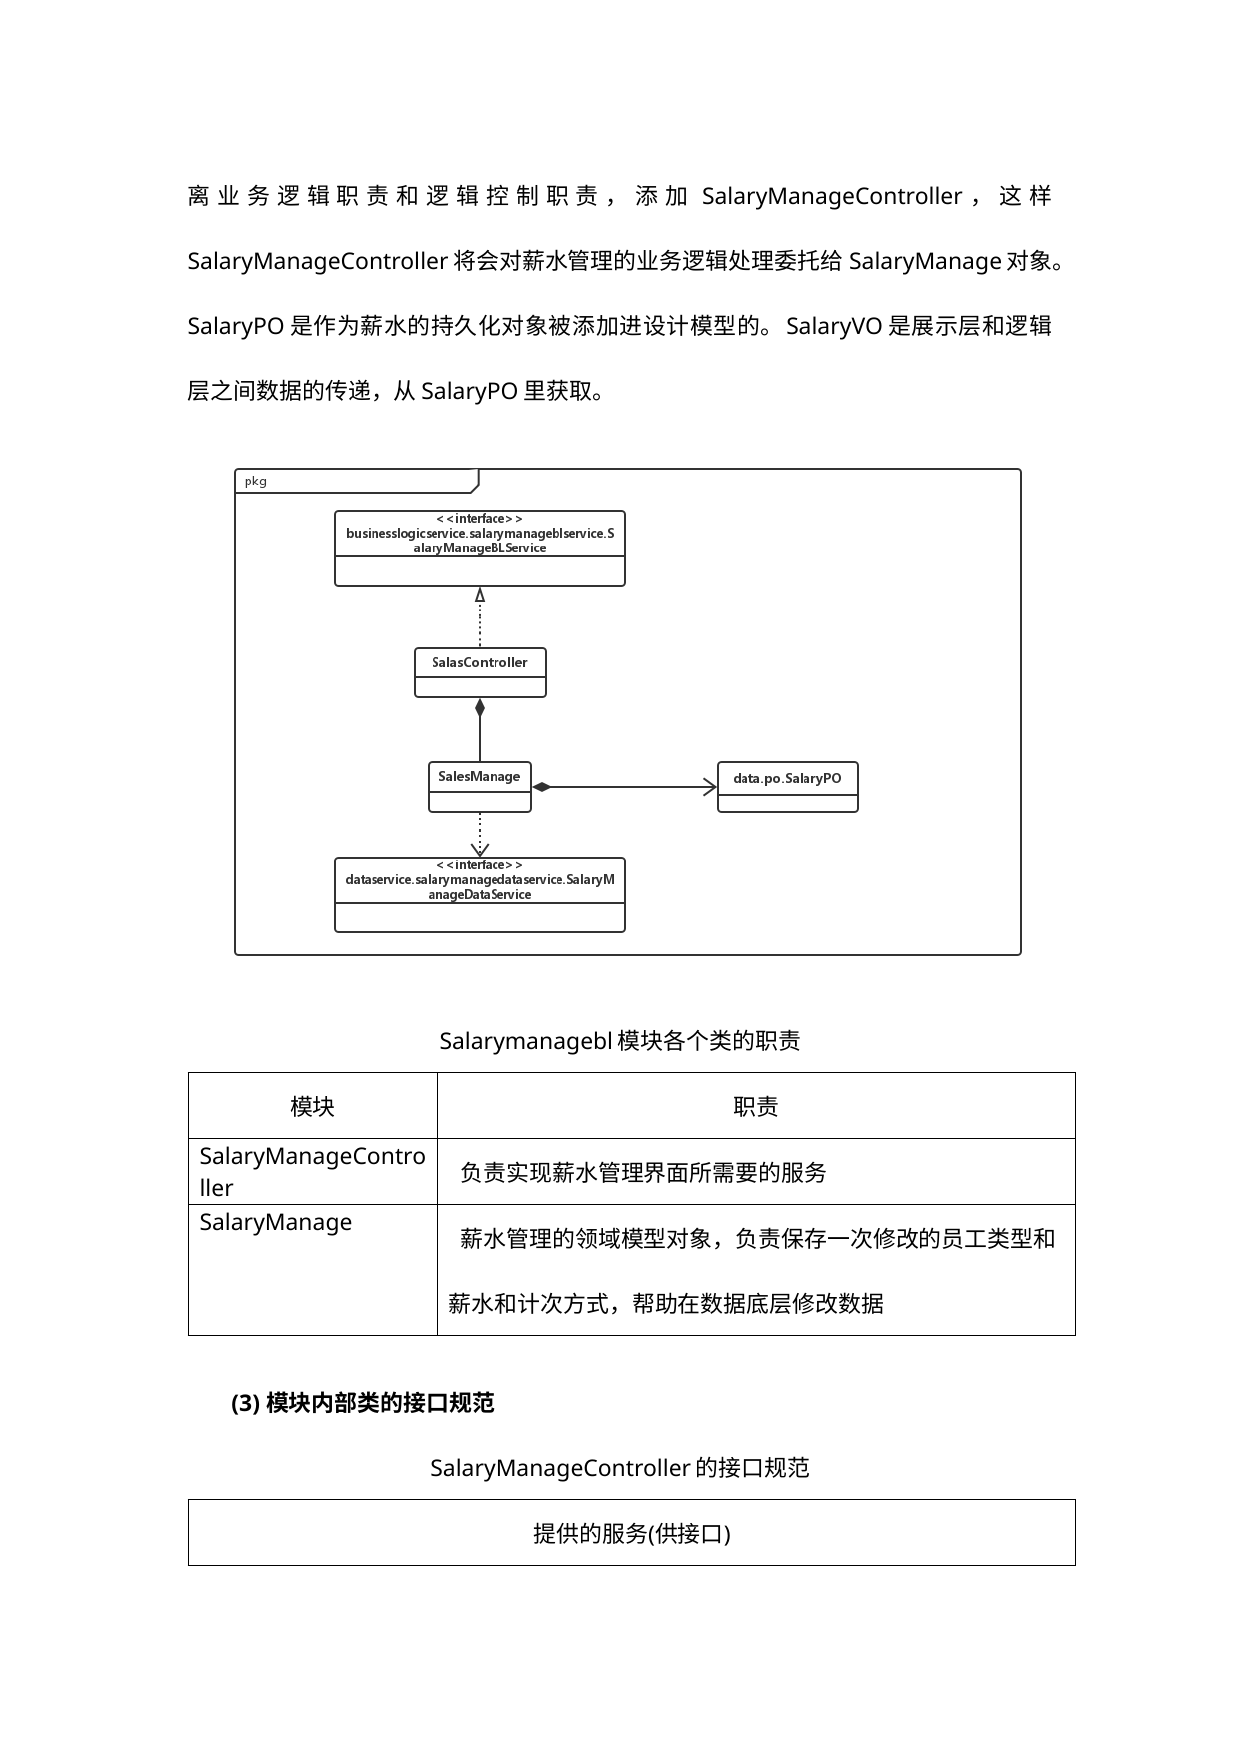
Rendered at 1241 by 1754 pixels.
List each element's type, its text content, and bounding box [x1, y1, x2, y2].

table_header 模块 [189, 1073, 437, 1138]
text Salarymanagebl模块各个类的职责 [187, 1007, 1053, 1072]
table_cell 薪水管理的领域模型对象，负责保存一次修改的员工类型和薪水和计次方式，帮助在数据底层修改数据 [438, 1205, 1075, 1335]
table_header 职责 [438, 1073, 1075, 1138]
table_header 提供的服务(供接口) [189, 1500, 1075, 1565]
table_cell SalaryManage [189, 1205, 437, 1335]
table_cell 负责实现薪水管理界面所需要的服务 [438, 1139, 1075, 1204]
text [187, 162, 1053, 422]
list 模块内部类的接口规范 [231, 1369, 1053, 1434]
picture [187, 422, 1052, 986]
text SalaryManageController的接口规范 [187, 1434, 1053, 1499]
table_cell SalaryManageController [189, 1139, 437, 1204]
